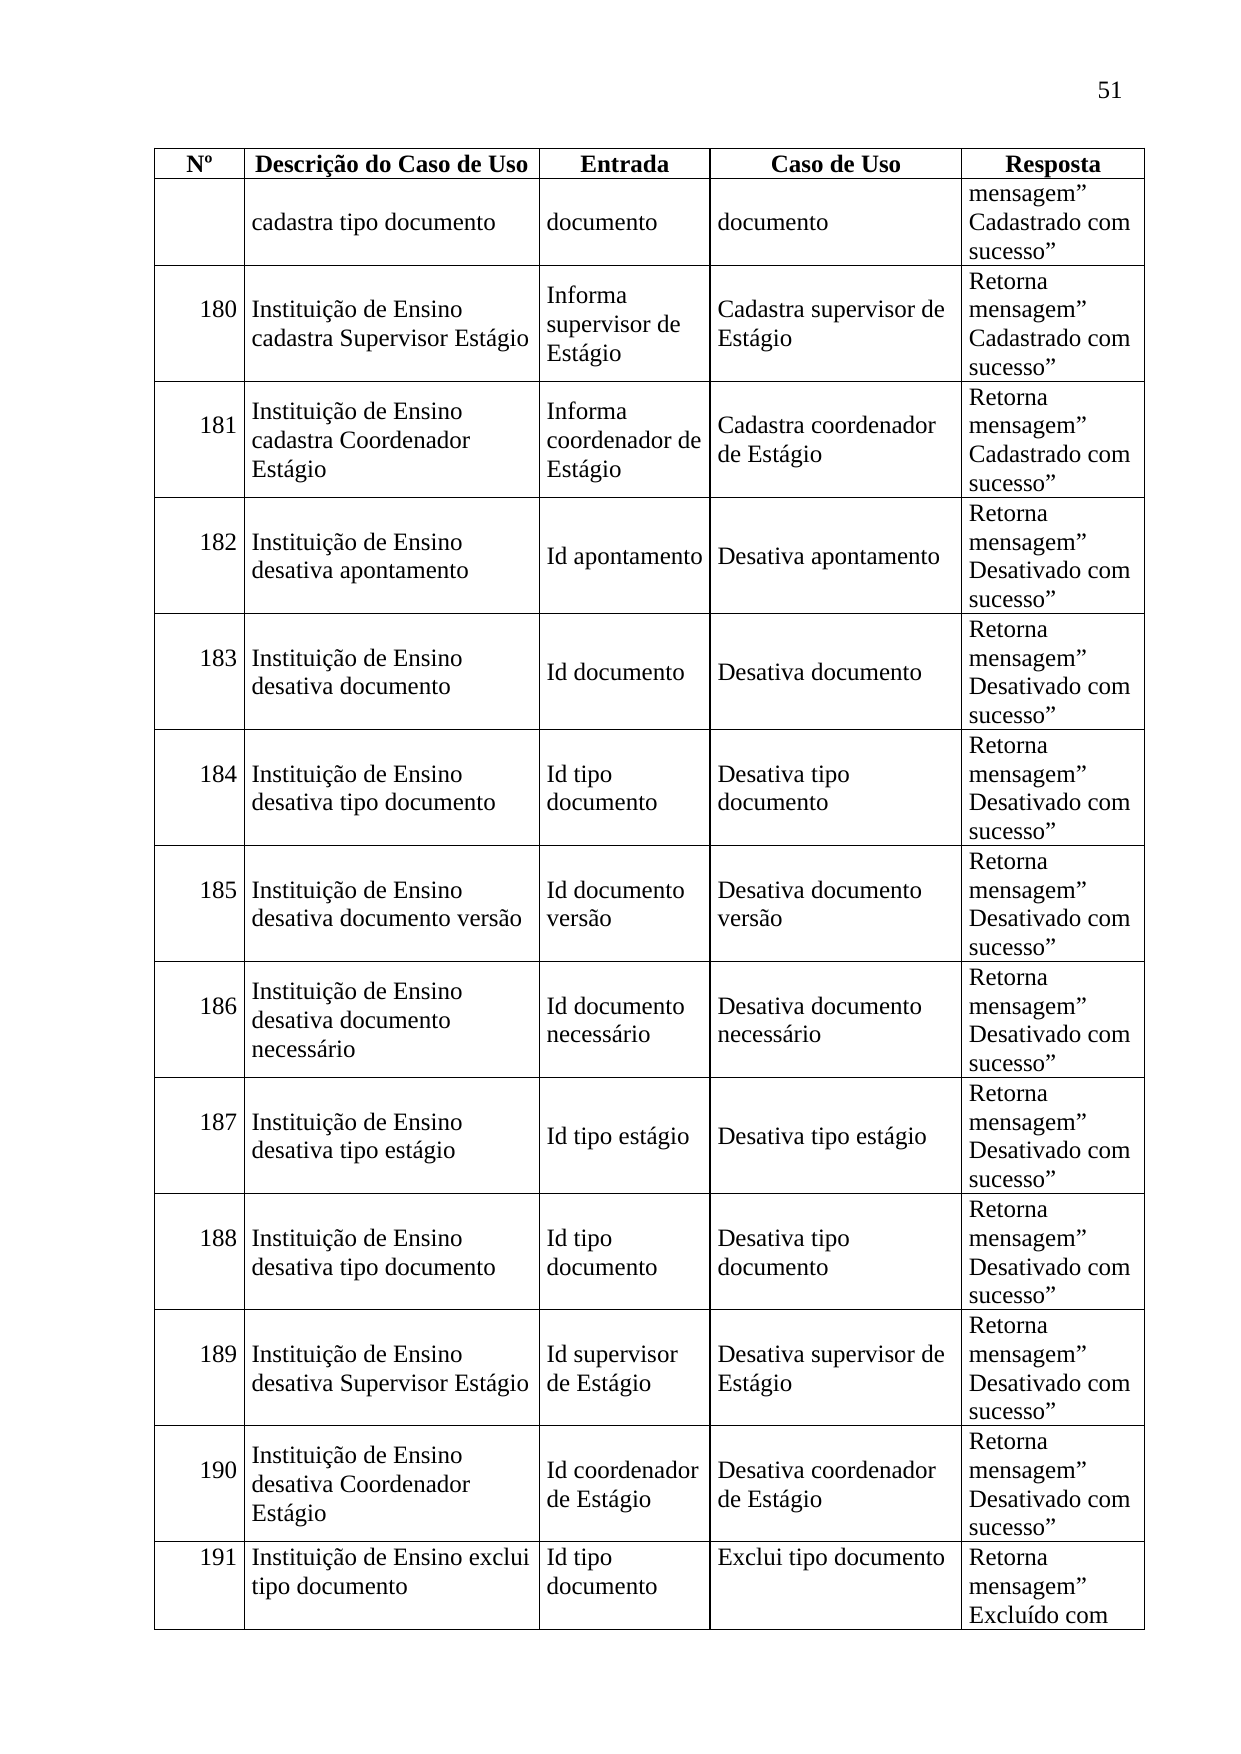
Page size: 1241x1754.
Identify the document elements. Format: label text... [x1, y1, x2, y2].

table_cell Cadastra supervisor de Estágio [711, 266, 961, 381]
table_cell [245, 1542, 539, 1628]
table_cell Instituição de Ensino desativa Coordenador Estágio [245, 1426, 539, 1541]
table_header Descrição do Caso de Uso [245, 149, 539, 177]
table_cell [155, 1542, 244, 1628]
table_cell Retorna mensagem” Desativado com sucesso” [962, 1426, 1144, 1541]
table_cell Instituição de Ensino desativa tipo documento [245, 730, 539, 845]
table_cell Desativa documento [711, 614, 961, 729]
table_cell [155, 382, 244, 497]
table_cell Retorna mensagem” Desativado com sucesso” [962, 498, 1144, 613]
table_cell Retorna mensagem” Cadastrado com sucesso” [962, 266, 1144, 381]
table_cell Informa supervisor de Estágio [540, 266, 709, 381]
table_header Caso de Uso [711, 149, 961, 177]
table_cell [155, 498, 244, 613]
table_cell Desativa tipo estágio [711, 1078, 961, 1193]
table_cell Desativa documento necessário [711, 962, 961, 1077]
table_cell Retorna mensagem” Desativado com sucesso” [962, 1310, 1144, 1425]
table_cell Desativa tipo documento [711, 1194, 961, 1309]
table_cell [155, 846, 244, 961]
table_cell [155, 1078, 244, 1193]
table_cell Retorna mensagem” Excluído com sucesso” [962, 1542, 1144, 1628]
table_cell Retorna mensagem” Cadastrado com sucesso” [962, 382, 1144, 497]
table_cell Retorna mensagem” Desativado com sucesso” [962, 730, 1144, 845]
table_cell [155, 266, 244, 381]
table_cell [155, 179, 244, 265]
table_cell [155, 614, 244, 729]
table_cell Desativa tipo documento [711, 730, 961, 845]
table_cell Id tipo estágio [540, 1078, 709, 1193]
table_cell Instituição de Ensino desativa documento necessário [245, 962, 539, 1077]
table_cell Retorna mensagem” Desativado com sucesso” [962, 1194, 1144, 1309]
table_cell Retorna mensagem” Desativado com sucesso” [962, 846, 1144, 961]
table_cell Retorna mensagem” Desativado com sucesso” [962, 1078, 1144, 1193]
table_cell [962, 179, 1144, 265]
table_cell Id coordenador de Estágio [540, 1426, 709, 1541]
table_cell Desativa coordenador de Estágio [711, 1426, 961, 1541]
table_cell Id supervisor de Estágio [540, 1310, 709, 1425]
table_cell Exclui tipo documento [711, 1542, 961, 1628]
table_header Entrada [540, 149, 709, 177]
table_cell Instituição de Ensino cadastra Coordenador Estágio [245, 382, 539, 497]
table_cell Cadastra coordenador de Estágio [711, 382, 961, 497]
table_header Resposta [962, 149, 1144, 177]
table_cell Informa coordenador de Estágio [540, 382, 709, 497]
table_cell Cadastra tipo documento [711, 179, 961, 265]
table_cell Id documento necessário [540, 962, 709, 1077]
table_cell Retorna mensagem” Desativado com sucesso” [962, 962, 1144, 1077]
table_header Nº [155, 149, 244, 177]
table_cell [155, 1194, 244, 1309]
table_cell Retorna mensagem” Desativado com sucesso” [962, 614, 1144, 729]
table_cell [155, 1310, 244, 1425]
table_cell Instituição de Ensino desativa Supervisor Estágio [245, 1310, 539, 1425]
table_cell Desativa supervisor de Estágio [711, 1310, 961, 1425]
table_cell Instituição de Ensino desativa apontamento [245, 498, 539, 613]
table_cell Instituição de Ensino desativa tipo documento [245, 1194, 539, 1309]
table_cell Id apontamento [540, 498, 709, 613]
table_cell Id documento [540, 614, 709, 729]
table_cell Instituição de Ensino desativa documento [245, 614, 539, 729]
table_cell [155, 1426, 244, 1541]
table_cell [245, 179, 539, 265]
table_cell Id tipo documento [540, 730, 709, 845]
table_cell Instituição de Ensino cadastra Supervisor Estágio [245, 266, 539, 381]
table_cell Instituição de Ensino desativa tipo estágio [245, 1078, 539, 1193]
table_cell Id tipo documento [540, 1194, 709, 1309]
table_cell Id documento versão [540, 846, 709, 961]
table_cell Desativa documento versão [711, 846, 961, 961]
table_cell Id tipo documento [540, 1542, 709, 1628]
table_cell Informa tipo documento [540, 179, 709, 265]
table_cell Desativa apontamento [711, 498, 961, 613]
table_cell Instituição de Ensino desativa documento versão [245, 846, 539, 961]
table_cell [155, 962, 244, 1077]
table_cell [155, 730, 244, 845]
